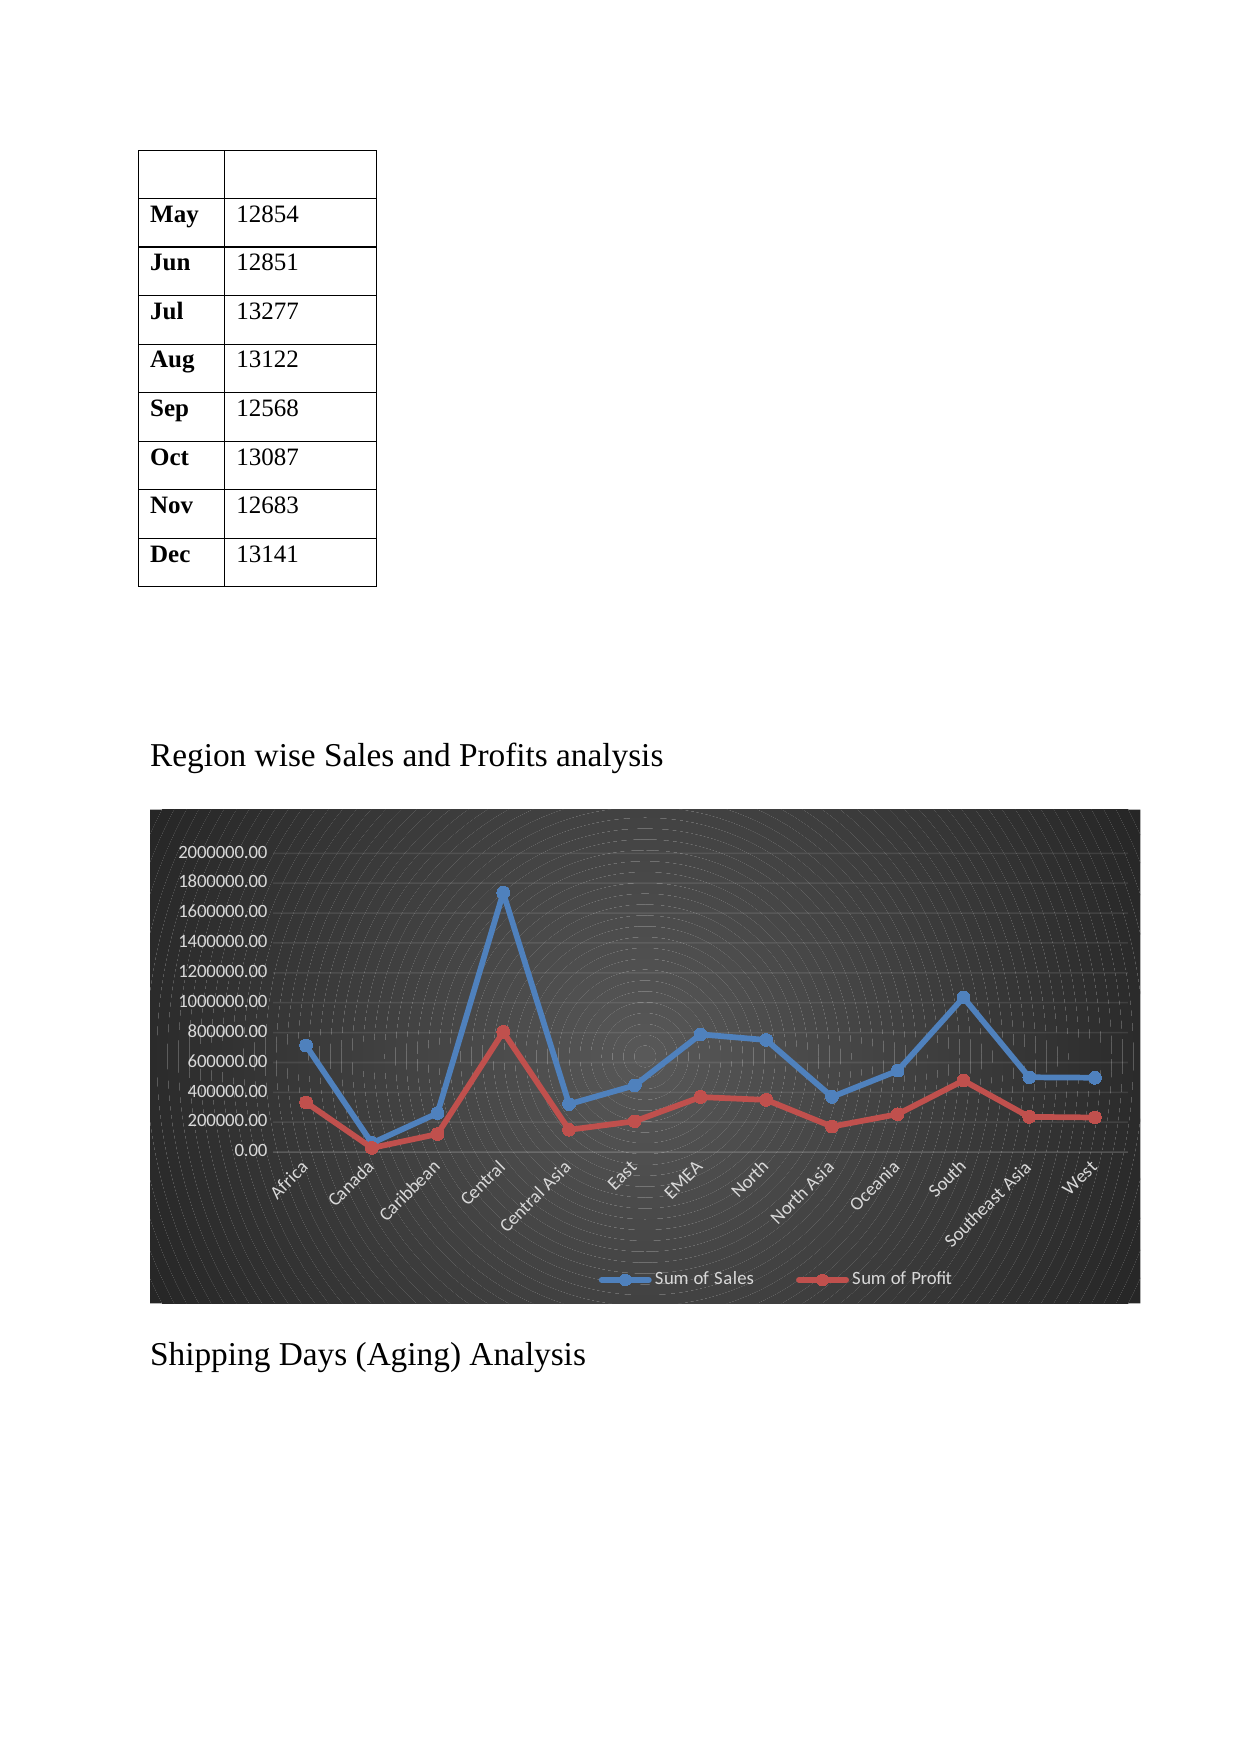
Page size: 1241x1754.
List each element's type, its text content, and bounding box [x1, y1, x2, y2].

table_cell 12851 [225, 248, 376, 295]
table_cell May [139, 199, 224, 246]
table_cell 13087 [225, 442, 376, 489]
table_cell 12683 [225, 490, 376, 538]
table_cell 12568 [225, 393, 376, 441]
table_cell 13122 [225, 345, 376, 392]
table_cell Aug [139, 345, 224, 392]
table_cell Sep [139, 393, 224, 441]
table_cell Oct [139, 442, 224, 489]
table_cell Dec [139, 539, 224, 586]
text Region wise Sales and Profits analysis [150, 736, 1090, 774]
table_cell Jun [139, 248, 224, 295]
table_cell 13277 [225, 296, 376, 343]
table_cell 13141 [225, 539, 376, 586]
table_cell 12314 [225, 151, 376, 198]
table_cell Apr [139, 151, 224, 198]
table_cell 12854 [225, 199, 376, 246]
table_cell Nov [139, 490, 224, 538]
table_cell Jul [139, 296, 224, 343]
text Shipping Days (Aging) Analysis [150, 1334, 1090, 1372]
